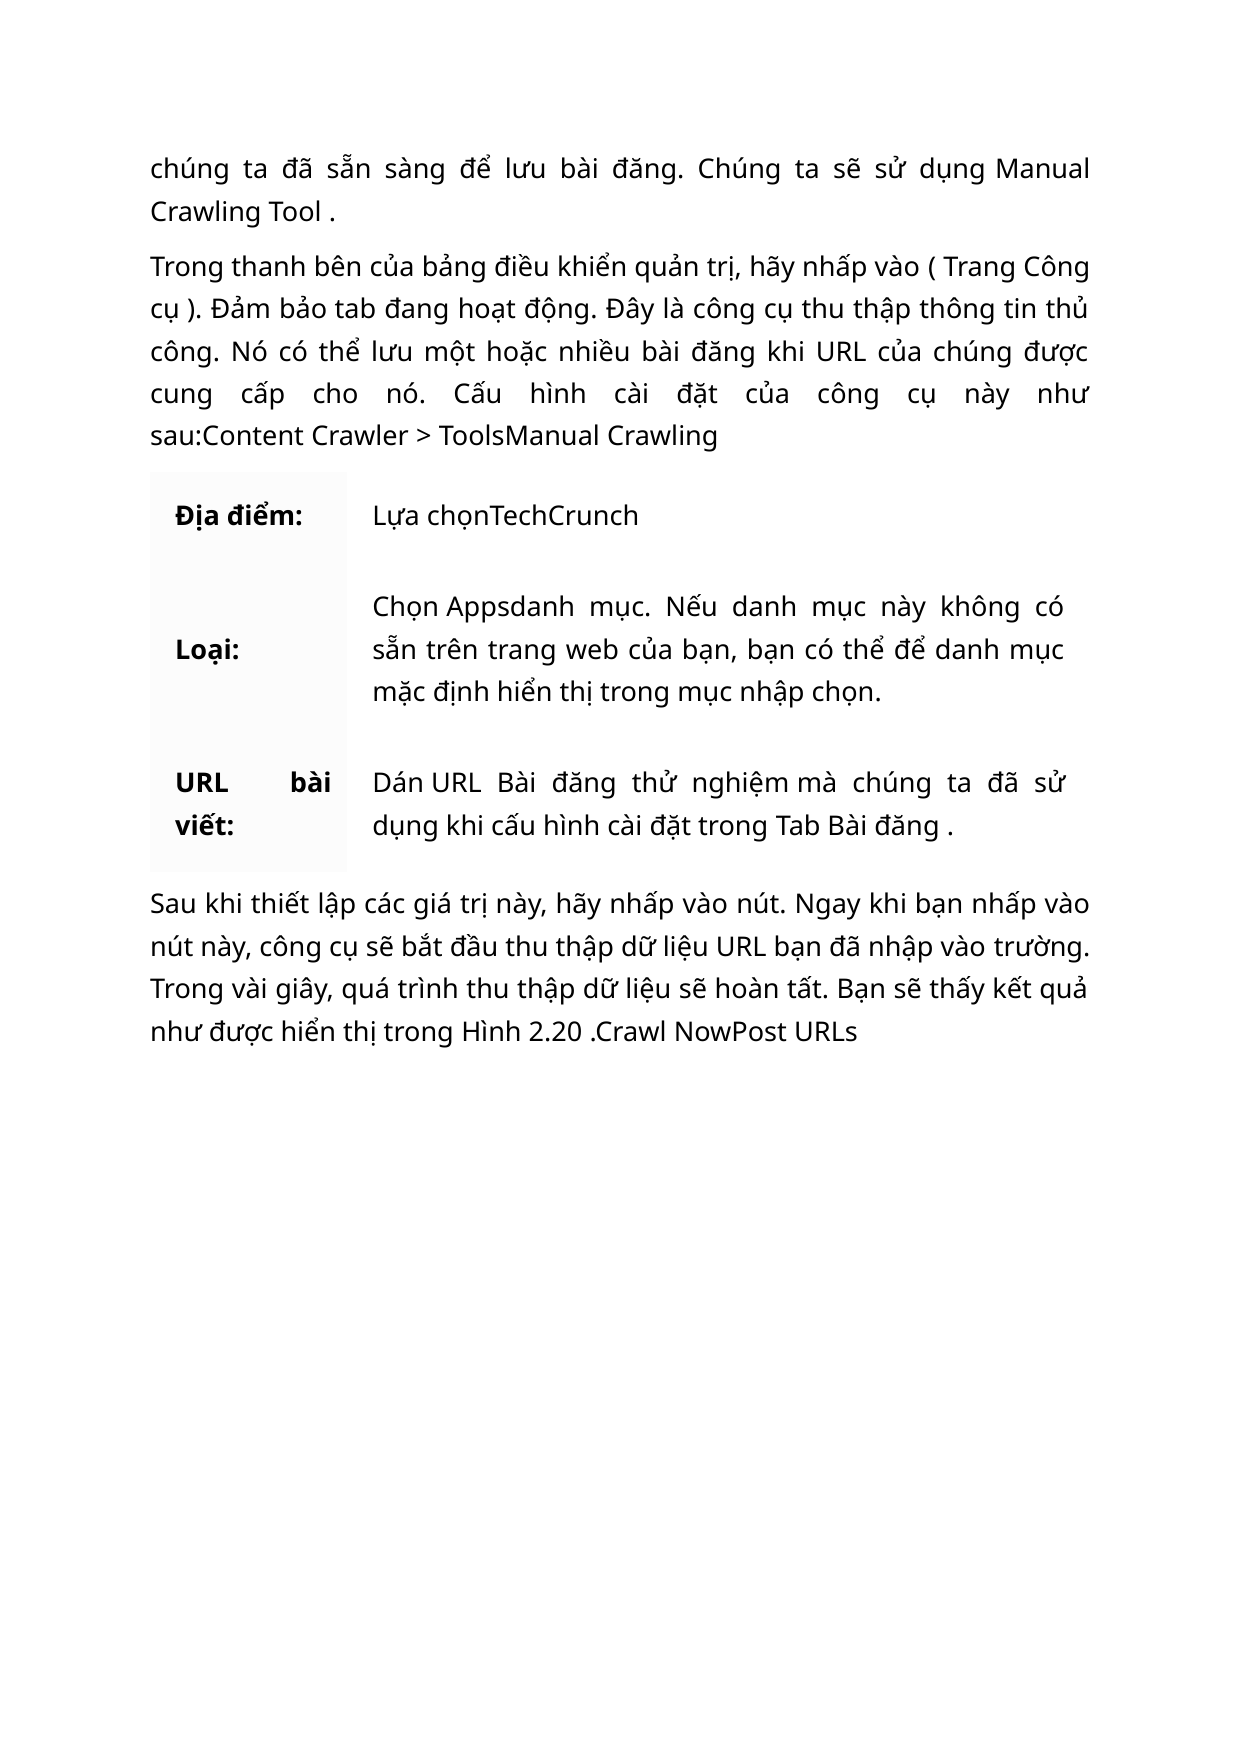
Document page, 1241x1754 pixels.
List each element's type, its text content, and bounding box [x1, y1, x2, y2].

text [150, 150, 1090, 229]
text Trong thanh bên của bảng điều khiển quản trị, hãy nhấp vào ( Trang Công cụ ). Đảm bảo tab đang hoạt động. Đây là công cụ thu thập thông tin thủ công. Nó có thể lưu một hoặc nhiều bài đăng khi URL của chúng được cung cấp cho nó. Cấu hình cài đặt của công cụ này như sau:Content Crawler > ToolsManual Crawling [150, 247, 1090, 454]
table_cell URL bài viết: [150, 739, 347, 872]
table_header Địa điểm: [150, 472, 347, 563]
table_cell Dán URL Bài đăng thử nghiệm mà chúng ta đã sử dụng khi cấu hình cài đặt trong Tab Bài đăng . [347, 739, 1090, 872]
table_header Lựa chọnTechCrunch [347, 472, 1090, 563]
table_cell Loại: [150, 563, 347, 739]
text Sau khi thiết lập các giá trị này, hãy nhấp vào nút. Ngay khi bạn nhấp vào nút này, công cụ sẽ bắt đầu thu thập dữ liệu URL bạn đã nhập vào trường. Trong vài giây, quá trình thu thập dữ liệu sẽ hoàn tất. Bạn sẽ thấy kết quả như được hiển thị trong Hình 2.20 .Crawl NowPost URLs [150, 885, 1090, 1049]
table_cell Chọn Appsdanh mục. Nếu danh mục này không có sẵn trên trang web của bạn, bạn có thể để danh mục mặc định hiển thị trong mục nhập chọn. [347, 563, 1090, 739]
